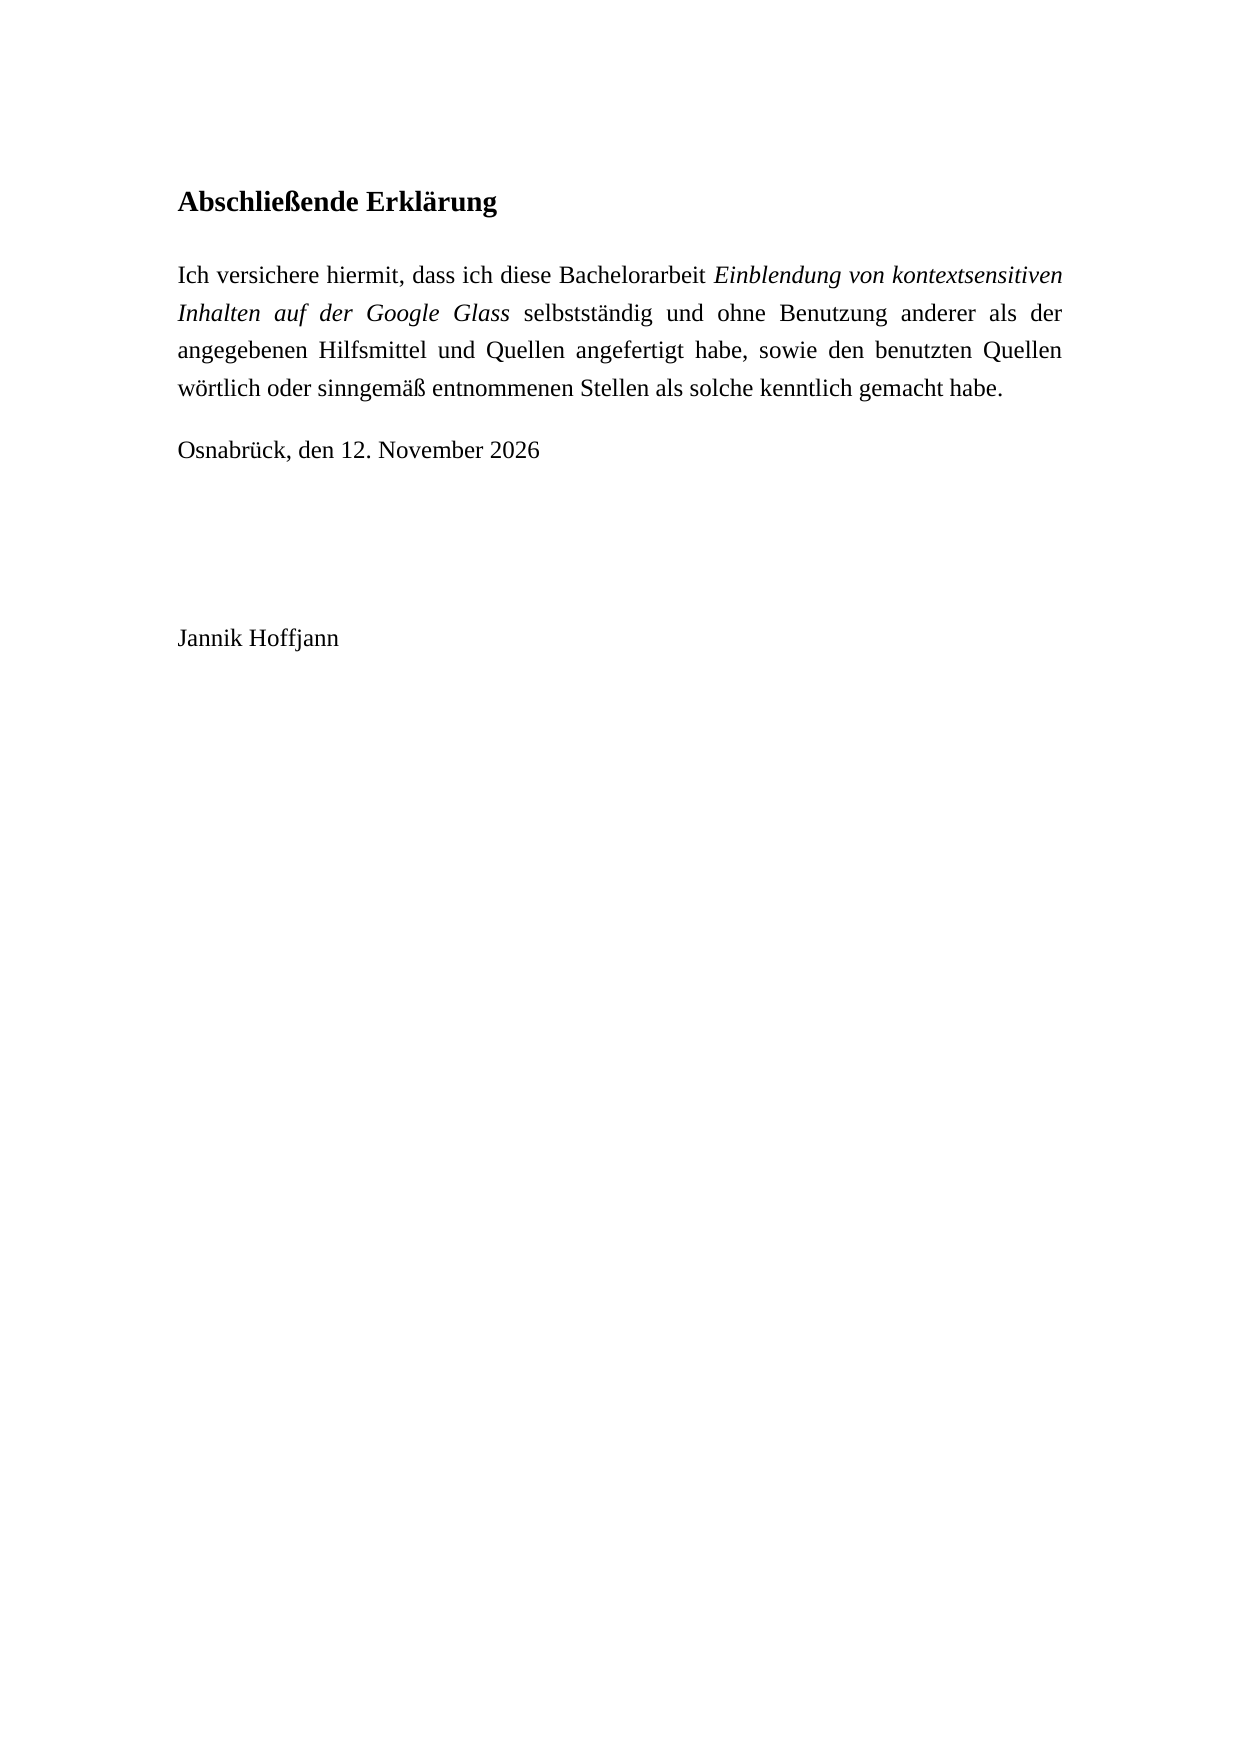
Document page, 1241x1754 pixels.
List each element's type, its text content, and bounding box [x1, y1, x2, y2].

text Osnabrück, den 7. Januar 2015 [177, 426, 1063, 464]
text Ich versichere hiermit, dass ich diese Bachelorarbeit Einblendung von kontextsensitiven Inhalten auf der Google Glass selbstständig und ohne Benutzung anderer als der angegebenen Hilfsmittel und Quellen angefertigt habe, sowie den benutzten Quellen wörtlich oder sinngemäß entnommenen Stellen als solche kenntlich gemacht habe. [177, 251, 1063, 401]
subtitle Abschließende Erklärung [177, 184, 1063, 218]
text Jannik Hoffjann [177, 614, 1063, 651]
